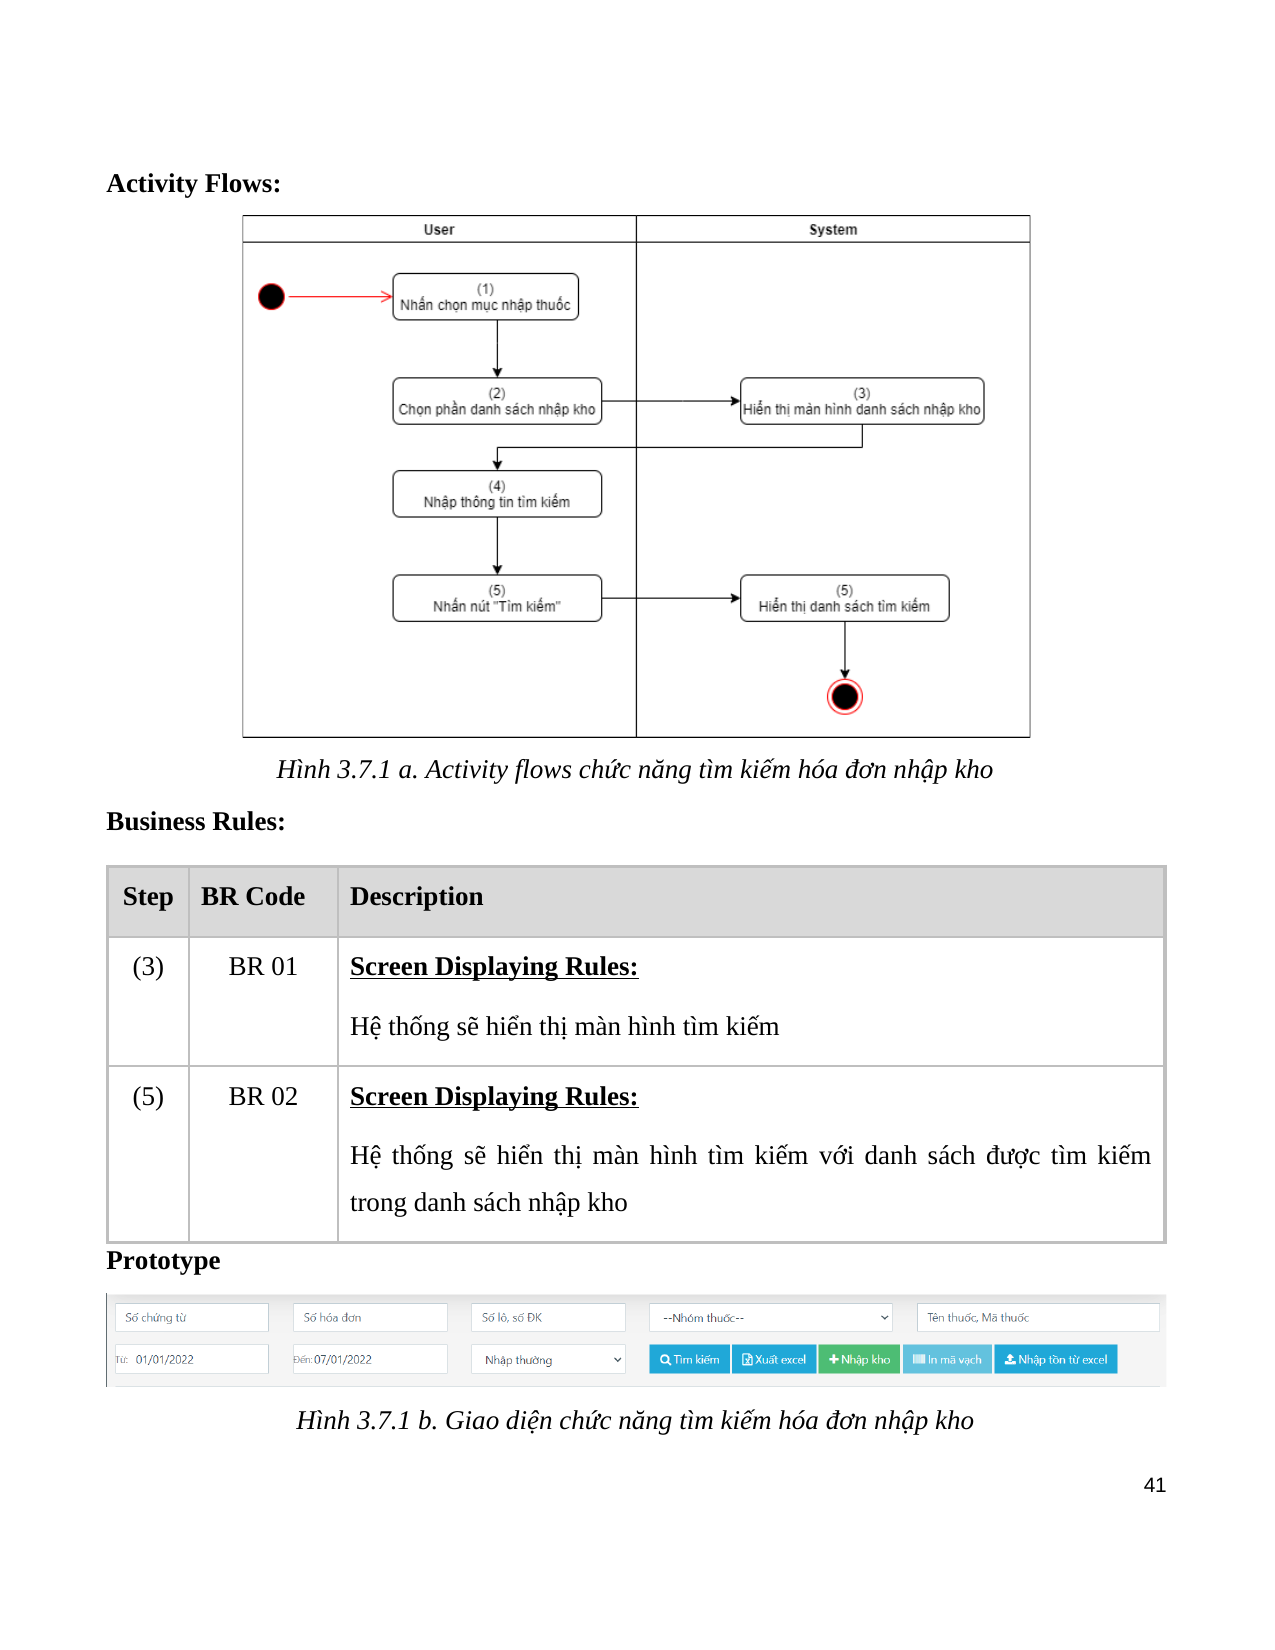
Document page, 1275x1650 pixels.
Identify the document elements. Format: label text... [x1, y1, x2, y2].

table_cell (5) [109, 1067, 188, 1241]
table_cell Screen Displaying Rules: Hệ thống sẽ hiển thị màn hình tìm kiếm với danh sách được tìm kiếm trong danh sách nhập kho [339, 1067, 1163, 1241]
picture [242, 215, 1031, 738]
text Activity Flows: [106, 167, 1167, 198]
table_cell (3) [109, 938, 188, 1065]
picture [106, 1293, 1167, 1387]
text Hình 3.7.1 b. Giao diện chức năng tìm kiếm hóa đơn nhập kho [106, 1404, 1167, 1435]
text Prototype [106, 1244, 1167, 1276]
table_header Step [109, 868, 188, 936]
table_cell BR 01 [190, 938, 337, 1065]
text Business Rules: [106, 805, 1167, 837]
table_header BR Code [190, 868, 337, 936]
text Hình 3.7.1 a. Activity flows chức năng tìm kiếm hóa đơn nhập kho [106, 753, 1167, 784]
table_cell BR 02 [190, 1067, 337, 1241]
table_header Description [339, 868, 1163, 936]
table_cell Screen Displaying Rules: Hệ thống sẽ hiển thị màn hình tìm kiếm [339, 938, 1163, 1065]
